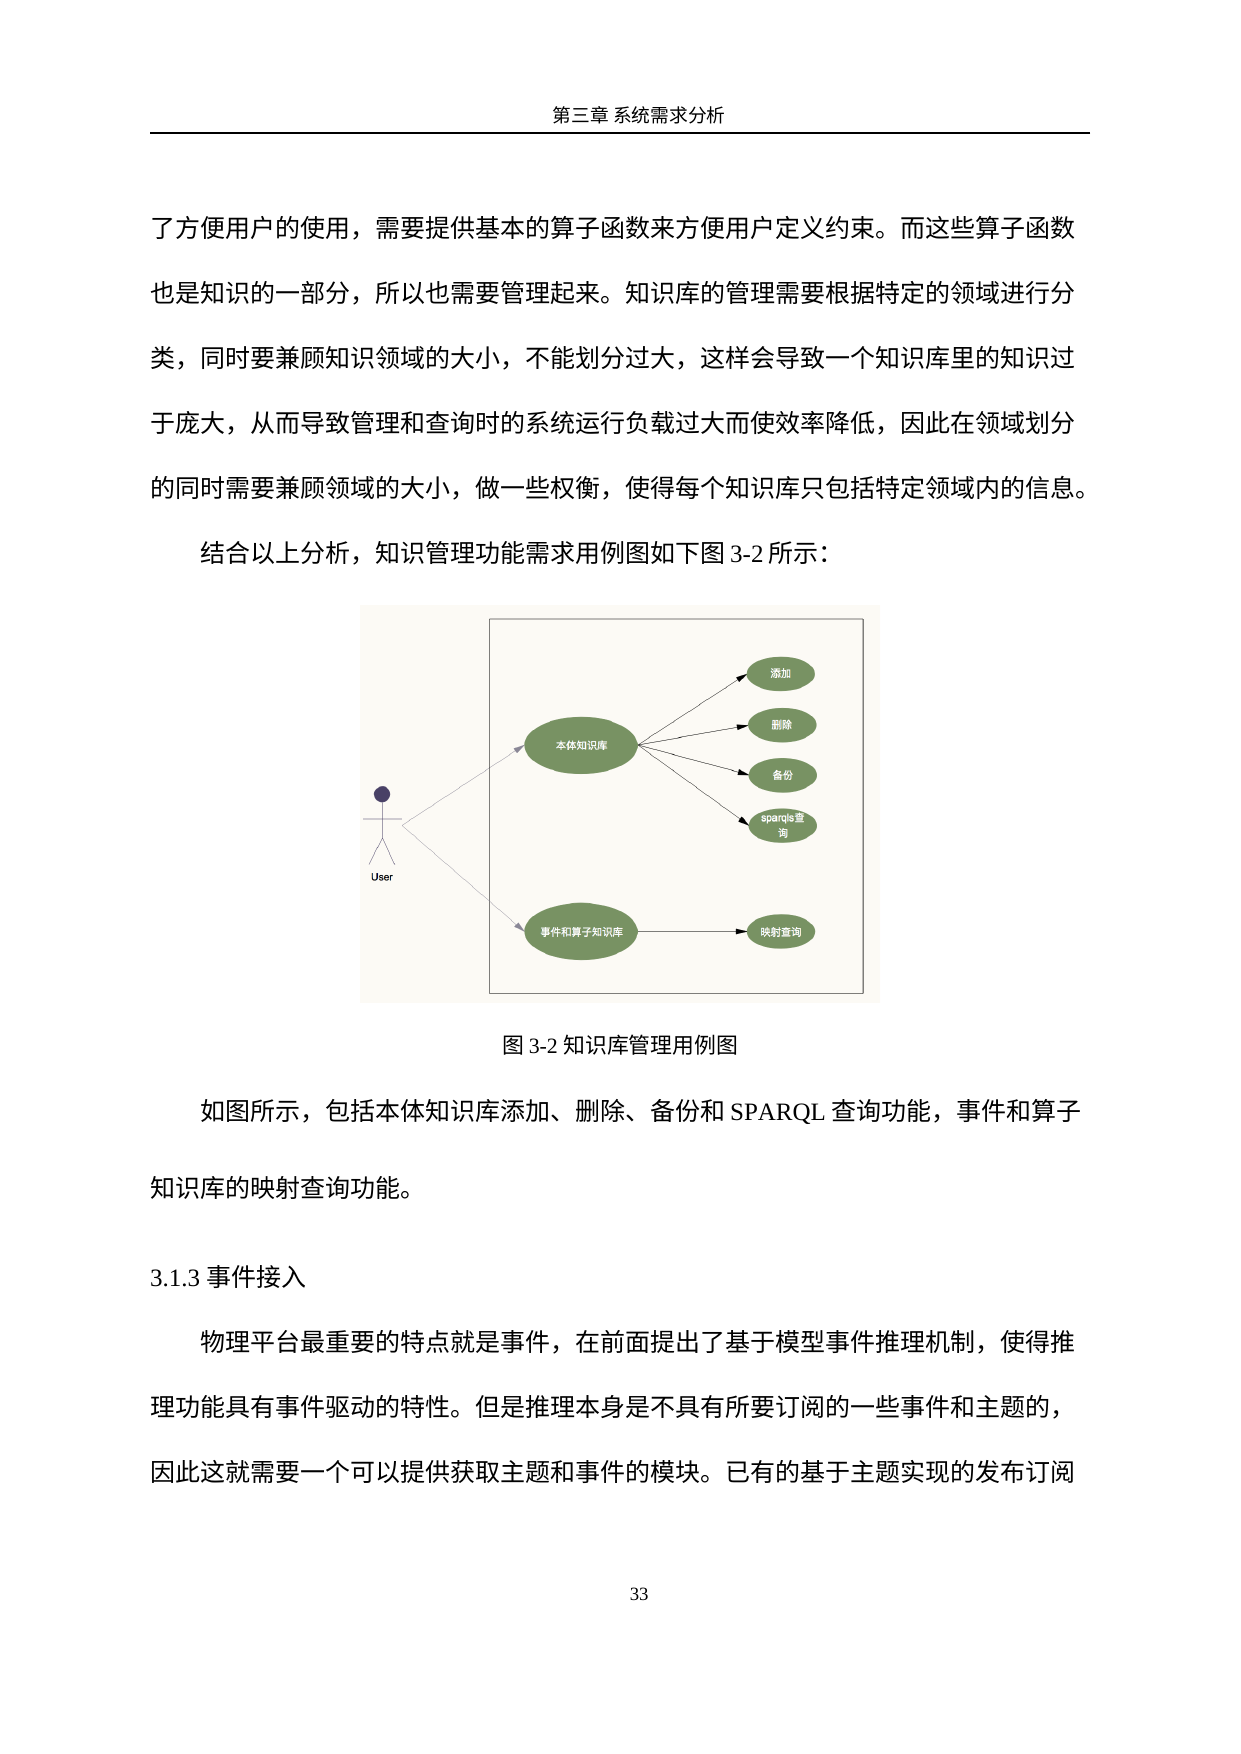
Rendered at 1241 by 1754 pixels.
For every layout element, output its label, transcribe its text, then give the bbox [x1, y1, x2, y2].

text 图3-2 知识库管理用例图 [150, 1028, 1090, 1060]
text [150, 194, 1090, 519]
picture [360, 605, 881, 1003]
text 如图所示，包括本体知识库添加、删除、备份和SPARQL查询功能，事件和算子知识库的映射查询功能。 [150, 1077, 1090, 1219]
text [150, 1308, 1090, 1503]
text 结合以上分析，知识管理功能需求用例图如下图3-2所示： [150, 519, 1090, 584]
subtitle 3.1.3 事件接入 [150, 1243, 1090, 1308]
